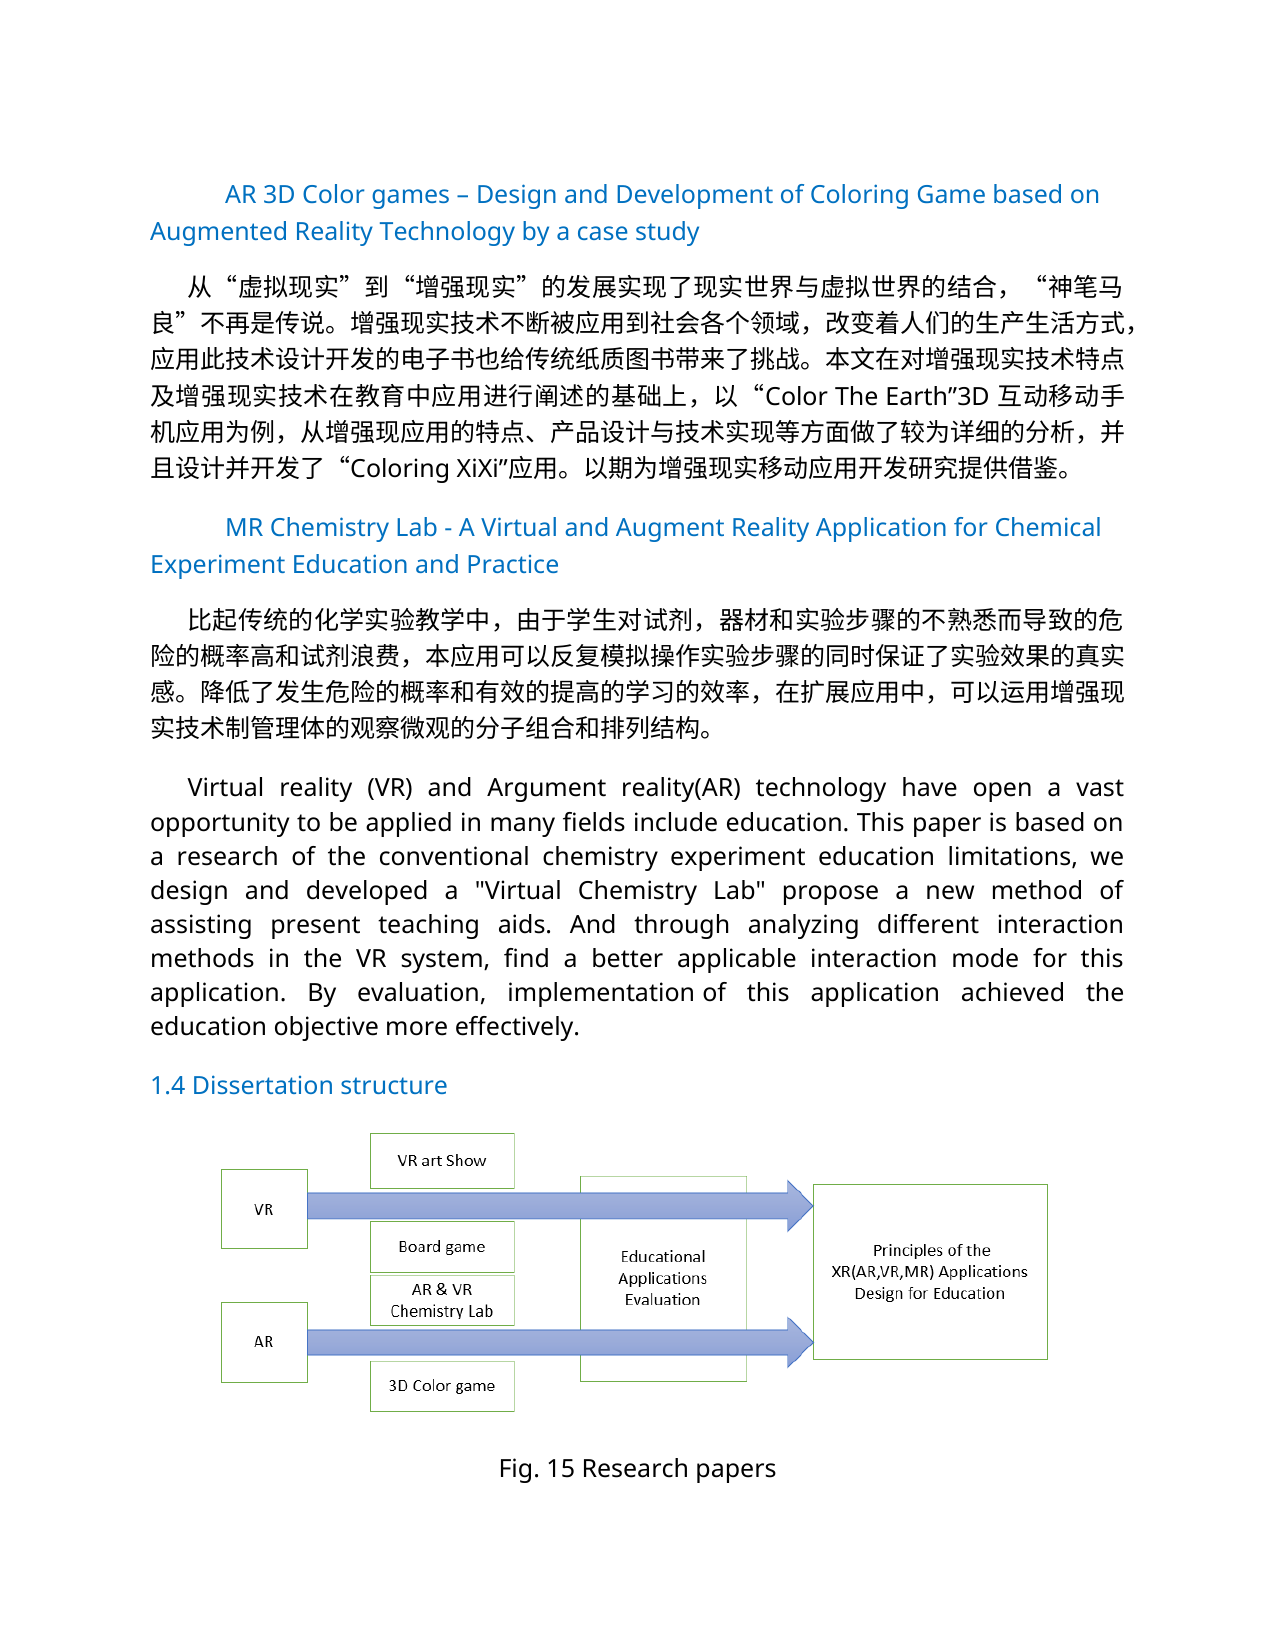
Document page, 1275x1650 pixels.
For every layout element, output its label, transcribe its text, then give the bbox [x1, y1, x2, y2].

text Virtual reality (VR) and Argument reality(AR) technology have open a vast opportunity to be applied in many fields include education. This paper is based on a research of the conventional chemistry experiment education limitations, we design and developed a "Virtual Chemistry Lab" propose a new method of assisting present teaching aids. And through analyzing different interaction methods in the VR system, find a better applicable interaction mode for this application. By evaluation, implementation of this application achieved the education objective more effectively. [150, 770, 1125, 1043]
text MR Chemistry Lab - A Virtual and Augment Reality Application for Chemical Experiment Education and Practice [150, 510, 1125, 581]
text 从“虚拟现实”到“增强现实”的发展实现了现实世界与虚拟世界的结合，“神笔马良”不再是传说。增强现实技术不断被应用到社会各个领域，改变着人们的生产生活方式，应用此技术设计开发的电子书也给传统纸质图书带来了挑战。本文在对增强现实技术特点及增强现实技术在教育中应用进行阐述的基础上，以“Color The Earth”3D 互动移动手机应用为例，从增强现应用的特点、产品设计与技术实现等方面做了较为详细的分析，并且设计并开发了“Coloring XiXi”应用。以期为增强现实移动应用开发研究提供借鉴。 [150, 267, 1125, 485]
text 1.4 Dissertation structure [150, 1068, 1125, 1102]
picture [215, 1121, 1060, 1432]
text Fig. 15 Research papers [150, 1451, 1125, 1485]
text AR 3D Color games – Design and Development of Coloring Game based on Augmented Reality Technology by a case study [150, 177, 1125, 248]
text 比起传统的化学实验教学中，由于学生对试剂，器材和实验步骤的不熟悉而导致的危险的概率高和试剂浪费，本应用可以反复模拟操作实验步骤的同时保证了实验效果的真实感。降低了发生危险的概率和有效的提高的学习的效率，在扩展应用中，可以运用增强现实技术制管理体的观察微观的分子组合和排列结构。 [150, 600, 1125, 745]
